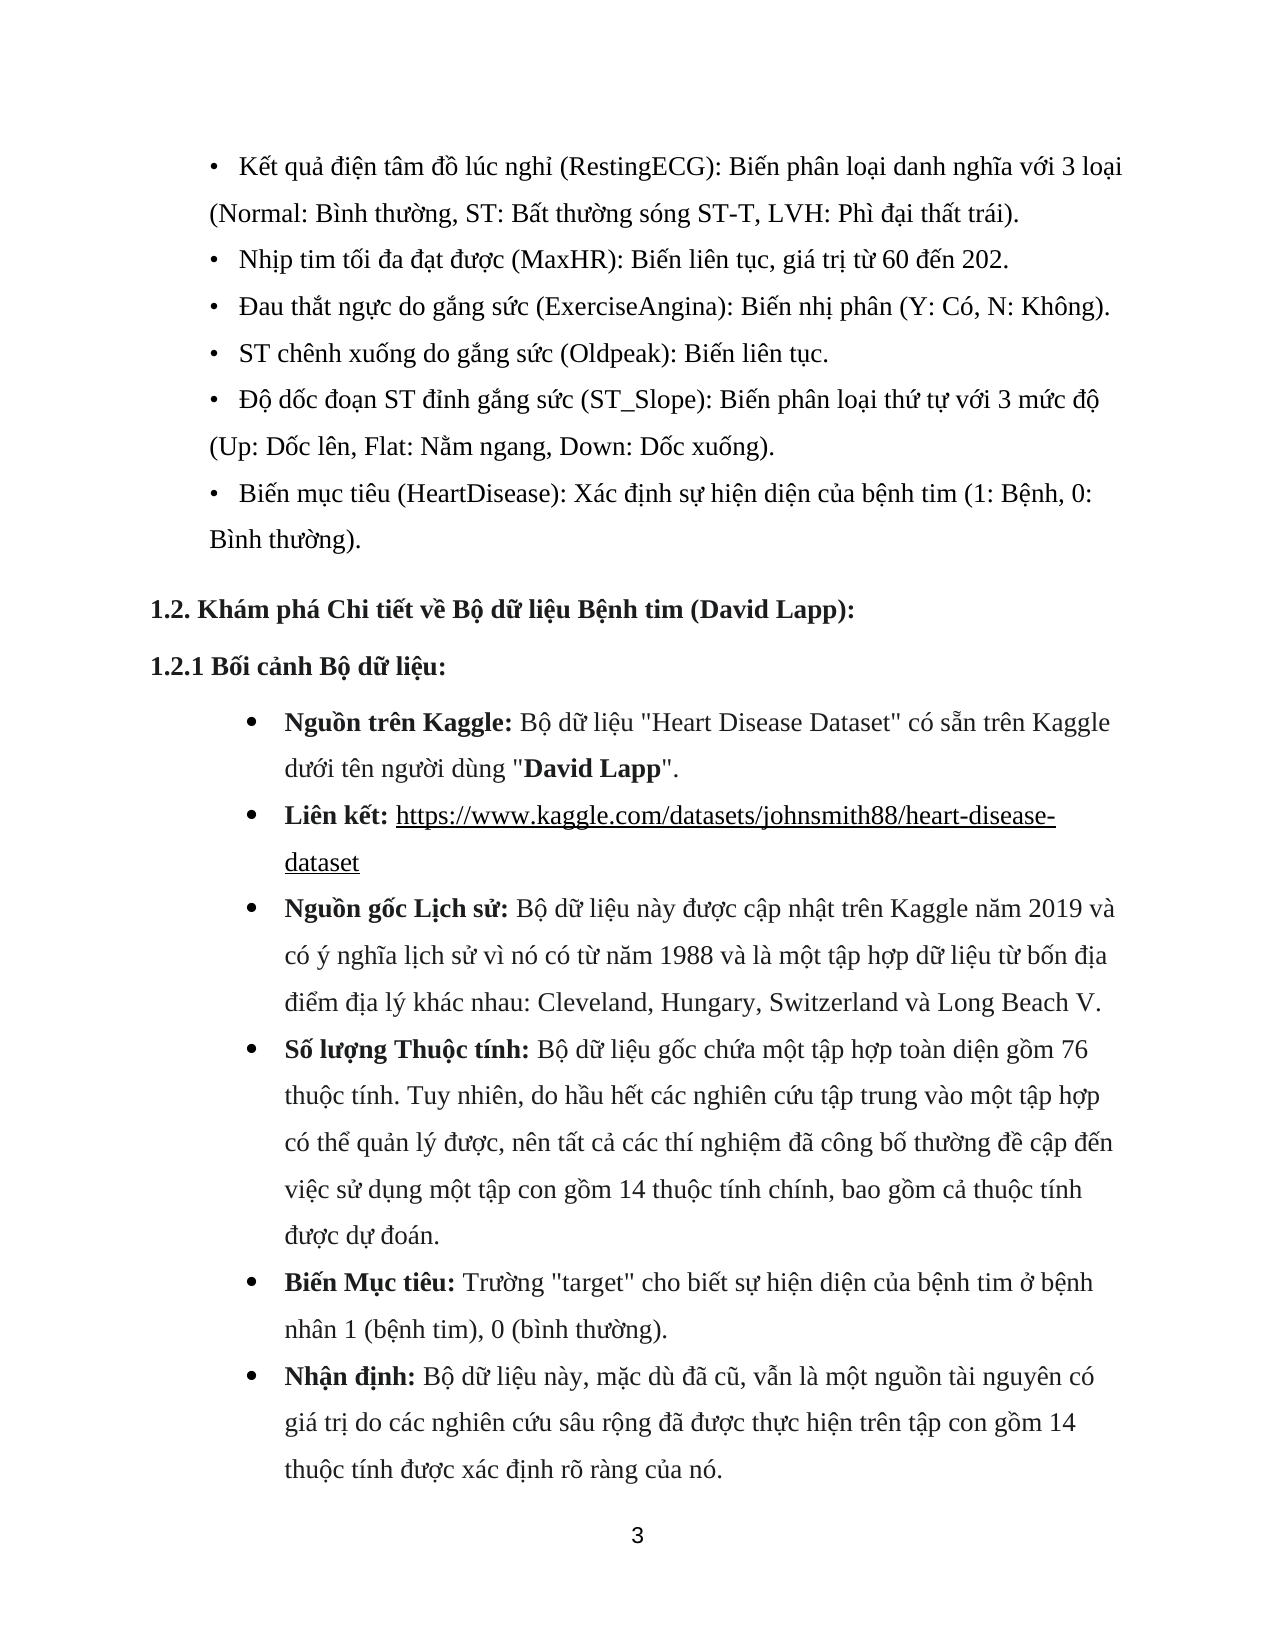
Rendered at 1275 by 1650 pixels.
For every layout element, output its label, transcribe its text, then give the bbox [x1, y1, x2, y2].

text • ST chênh xuống do gắng sức (Oldpeak): Biến liên tục. [209, 337, 1125, 368]
list Biến Mục tiêu: Trường "target" cho biết sự hiện diện của bệnh tim ở bệnh nhân 1 (bệnh tim), 0 (bình thường). [247, 1266, 1125, 1344]
text • Nhịp tim tối đa đạt được (MaxHR): Biến liên tục, giá trị từ 60 đến 202. [209, 243, 1125, 274]
text • Kết quả điện tâm đồ lúc nghỉ (RestingECG): Biến phân loại danh nghĩa với 3 loại (Normal: Bình thường, ST: Bất thường sóng ST-T, LVH: Phì đại thất trái). [209, 150, 1125, 228]
subtitle 1.2. Khám phá Chi tiết về Bộ dữ liệu Bệnh tim (David Lapp): [150, 593, 1125, 624]
list Liên kết: https://www.kaggle.com/datasets/johnsmith88/heart-disease-dataset [247, 799, 1125, 877]
list Nhận định: Bộ dữ liệu này, mặc dù đã cũ, vẫn là một nguồn tài nguyên có giá trị do các nghiên cứu sâu rộng đã được thực hiện trên tập con gồm 14 thuộc tính được xác định rõ ràng của nó. [247, 1359, 1125, 1484]
list Số lượng Thuộc tính: Bộ dữ liệu gốc chứa một tập hợp toàn diện gồm 76 thuộc tính. Tuy nhiên, do hầu hết các nghiên cứu tập trung vào một tập hợp có thể quản lý được, nên tất cả các thí nghiệm đã công bố thường đề cập đến việc sử dụng một tập con gồm 14 thuộc tính chính, bao gồm cả thuộc tính được dự đoán. [247, 1033, 1125, 1251]
list Nguồn trên Kaggle: Bộ dữ liệu "Heart Disease Dataset" có sẵn trên Kaggle dưới tên người dùng "David Lapp". [247, 706, 1125, 784]
text • Độ dốc đoạn ST đỉnh gắng sức (ST_Slope): Biến phân loại thứ tự với 3 mức độ (Up: Dốc lên, Flat: Nằm ngang, Down: Dốc xuống). [209, 383, 1125, 461]
subtitle 1.2.1 Bối cảnh Bộ dữ liệu: [150, 649, 1125, 681]
text • Đau thắt ngực do gắng sức (ExerciseAngina): Biến nhị phân (Y: Có, N: Không). [209, 290, 1125, 321]
text • Biến mục tiêu (HeartDisease): Xác định sự hiện diện của bệnh tim (1: Bệnh, 0: Bình thường). [209, 477, 1125, 554]
list Nguồn gốc Lịch sử: Bộ dữ liệu này được cập nhật trên Kaggle năm 2019 và có ý nghĩa lịch sử vì nó có từ năm 1988 và là một tập hợp dữ liệu từ bốn địa điểm địa lý khác nhau: Cleveland, Hungary, Switzerland và Long Beach V. [247, 893, 1125, 1017]
